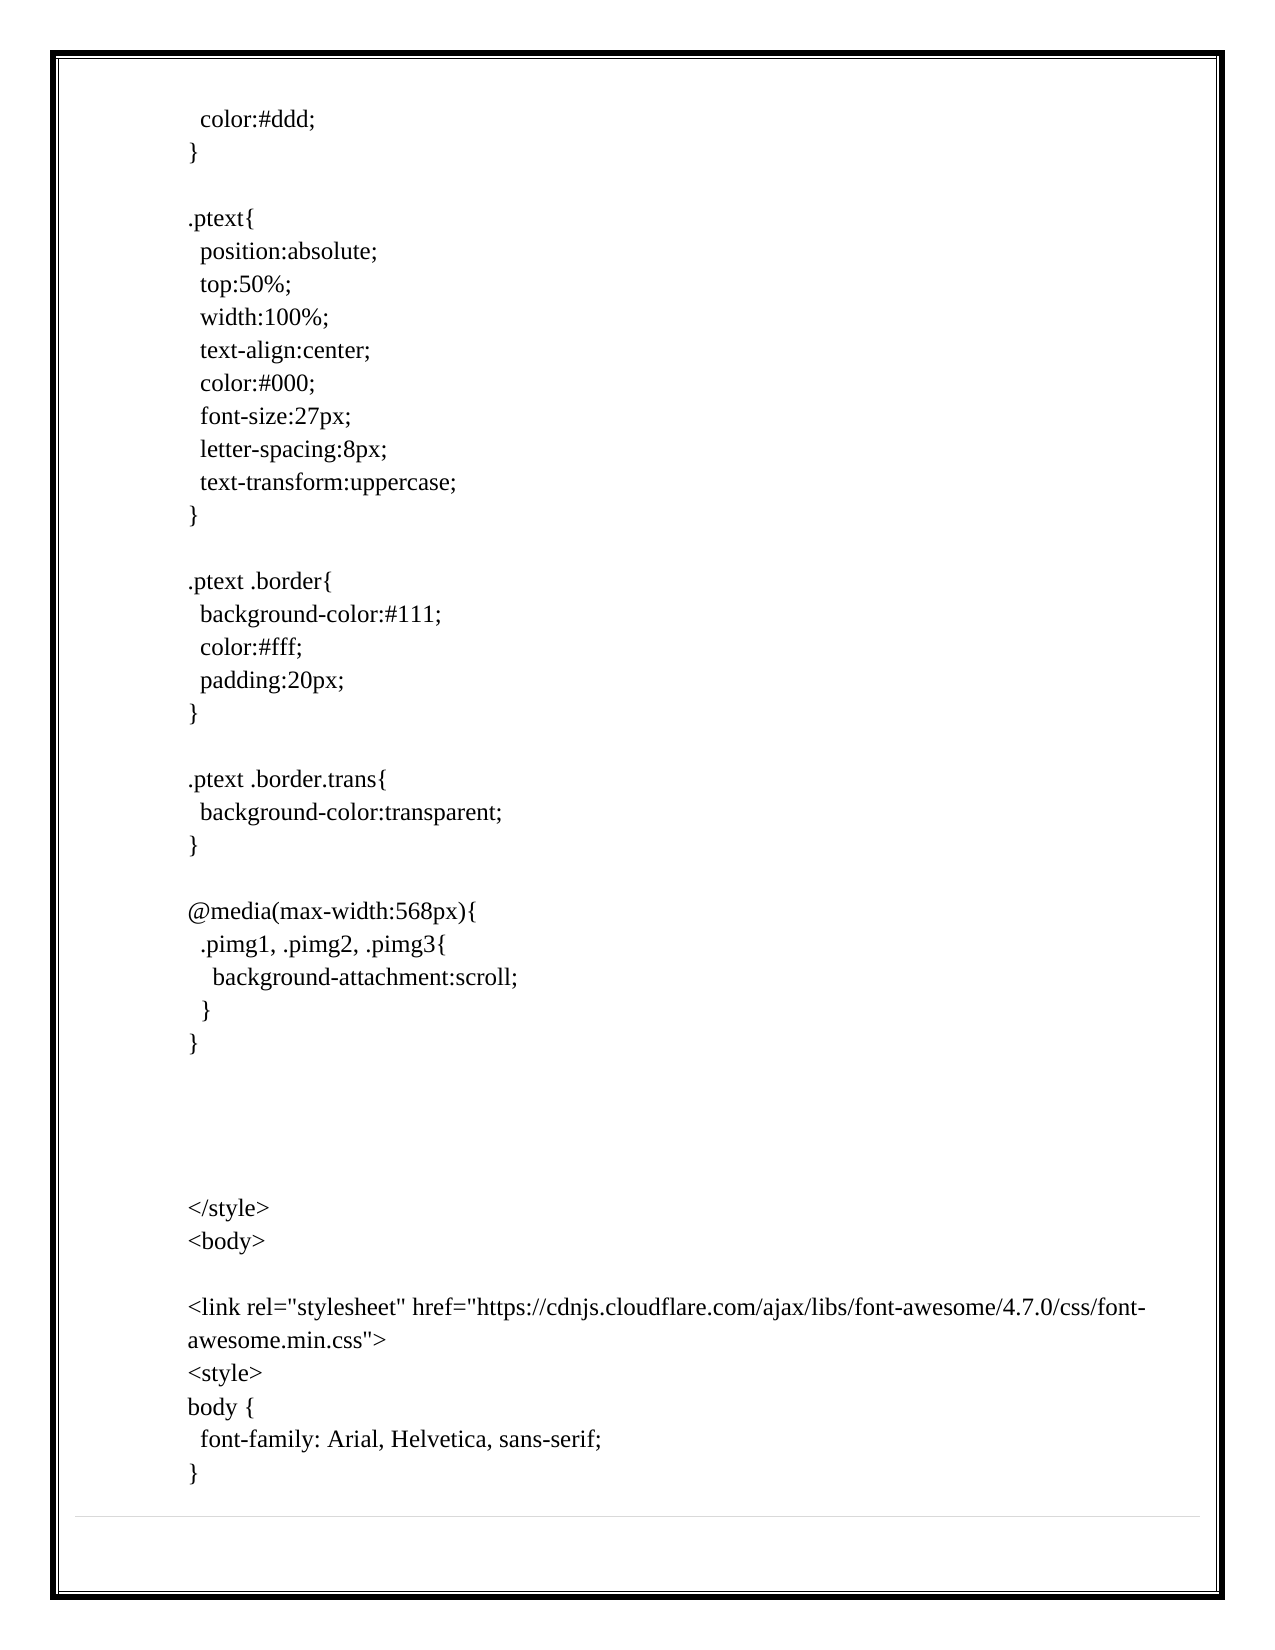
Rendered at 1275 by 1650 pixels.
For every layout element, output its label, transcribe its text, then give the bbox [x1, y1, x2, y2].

list font-family: Arial, Helvetica, sans-serif; [187, 1424, 1200, 1453]
list text-transform:uppercase; [187, 467, 1200, 496]
list position:absolute; [187, 236, 1200, 264]
list font-size:27px; [187, 401, 1200, 430]
list .ptext .border{ [187, 566, 1200, 595]
list background-attachment:scroll; [187, 962, 1200, 991]
list <body> [187, 1226, 1200, 1255]
list color:#ddd; [187, 104, 1200, 132]
list } [187, 830, 1200, 859]
list width:100%; [187, 302, 1200, 331]
list <link rel="stylesheet" href="https://cdnjs.cloudflare.com/ajax/libs/font-awesome/4.7.0/css/font-awesome.min.css"> [187, 1292, 1200, 1354]
list background-color:transparent; [187, 797, 1200, 826]
list } [187, 500, 1200, 529]
list padding:20px; [187, 665, 1200, 694]
list } [187, 137, 1200, 166]
list color:#fff; [187, 632, 1200, 661]
list } [187, 1458, 1200, 1486]
list color:#000; [187, 368, 1200, 397]
list .ptext .border.trans{ [187, 764, 1200, 793]
list letter-spacing:8px; [187, 434, 1200, 463]
list top:50%; [187, 269, 1200, 298]
list } [187, 698, 1200, 727]
list } [187, 995, 1200, 1024]
list background-color:#111; [187, 599, 1200, 628]
list .ptext{ [187, 203, 1200, 232]
list text-align:center; [187, 335, 1200, 364]
list body { [187, 1392, 1200, 1420]
list @media(max-width:568px){ [187, 896, 1200, 925]
list .pimg1, .pimg2, .pimg3{ [187, 929, 1200, 958]
list <style> [187, 1358, 1200, 1387]
list } [187, 1028, 1200, 1057]
list </style> [187, 1193, 1200, 1222]
